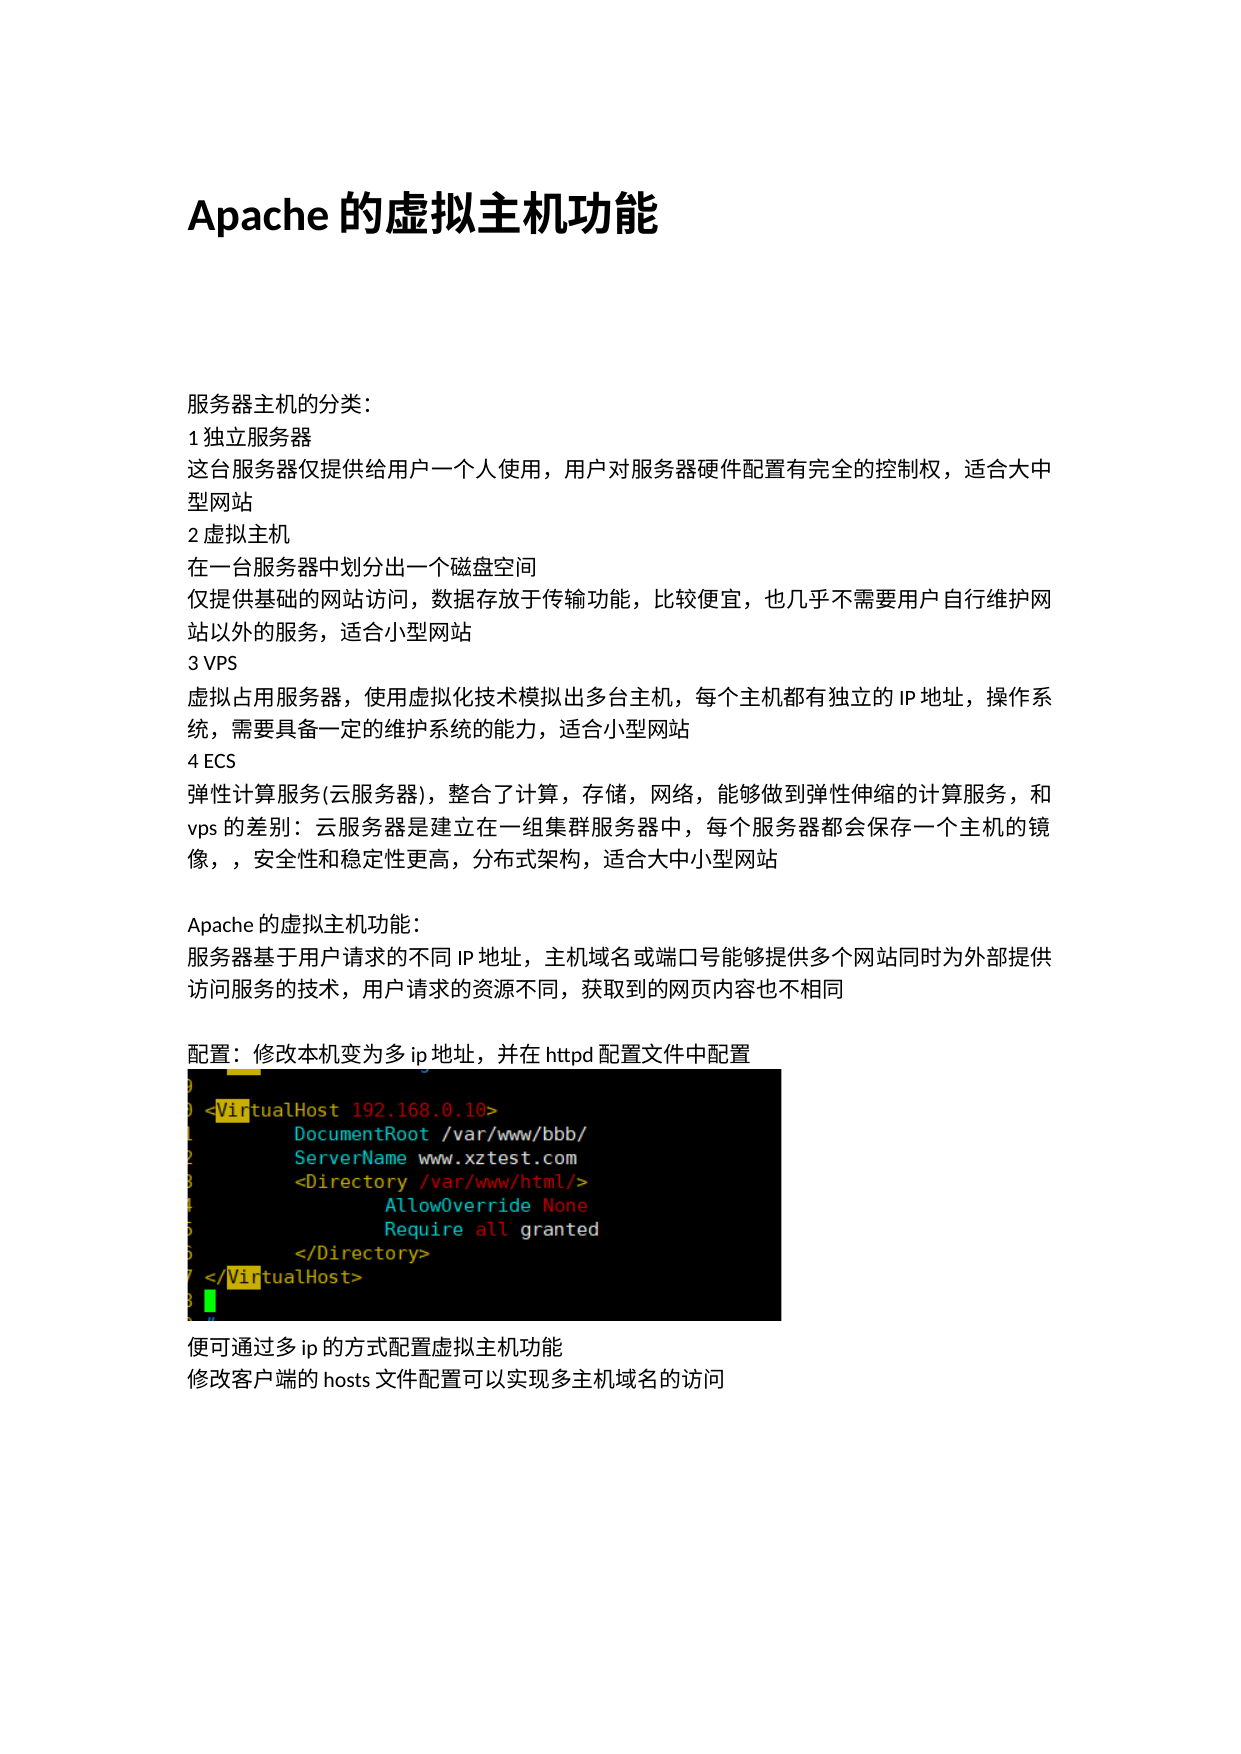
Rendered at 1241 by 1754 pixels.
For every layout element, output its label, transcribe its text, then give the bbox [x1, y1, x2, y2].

text 这台服务器仅提供给用户一个人使用，用户对服务器硬件配置有完全的控制权，适合大中型网站 [187, 452, 1053, 517]
text 仅提供基础的网站访问，数据存放于传输功能，比较便宜，也几乎不需要用户自行维护网站以外的服务，适合小型网站 [187, 582, 1053, 647]
text 在一台服务器中划分出一个磁盘空间 [187, 549, 1053, 582]
text 3 VPS [187, 647, 1053, 679]
text 弹性计算服务(云服务器)，整合了计算，存储，网络，能够做到弹性伸缩的计算服务，和vps的差别：云服务器是建立在一组集群服务器中，每个服务器都会保存一个主机的镜像，，安全性和稳定性更高，分布式架构，适合大中小型网站 [187, 777, 1053, 874]
text 虚拟占用服务器，使用虚拟化技术模拟出多台主机，每个主机都有独立的IP地址，操作系统，需要具备一定的维护系统的能力，适合小型网站 [187, 679, 1053, 744]
text 服务器基于用户请求的不同IP地址，主机域名或端口号能够提供多个网站同时为外部提供访问服务的技术，用户请求的资源不同，获取到的网页内容也不相同 [187, 939, 1053, 1004]
text Apache的虚拟主机功能： [187, 907, 1053, 939]
text 配置：修改本机变为多ip地址，并在httpd配置文件中配置 [187, 1037, 1053, 1069]
text 1独立服务器 [187, 419, 1053, 452]
text 修改客户端的hosts文件配置可以实现多主机域名的访问 [187, 1362, 1053, 1394]
text 便可通过多ip的方式配置虚拟主机功能 [187, 1329, 1053, 1362]
text 4 ECS [187, 744, 1053, 777]
text 服务器主机的分类： [187, 387, 1053, 419]
text 2虚拟主机 [187, 517, 1053, 549]
picture [187, 1069, 782, 1321]
subtitle Apache的虚拟主机功能 [187, 162, 1053, 259]
